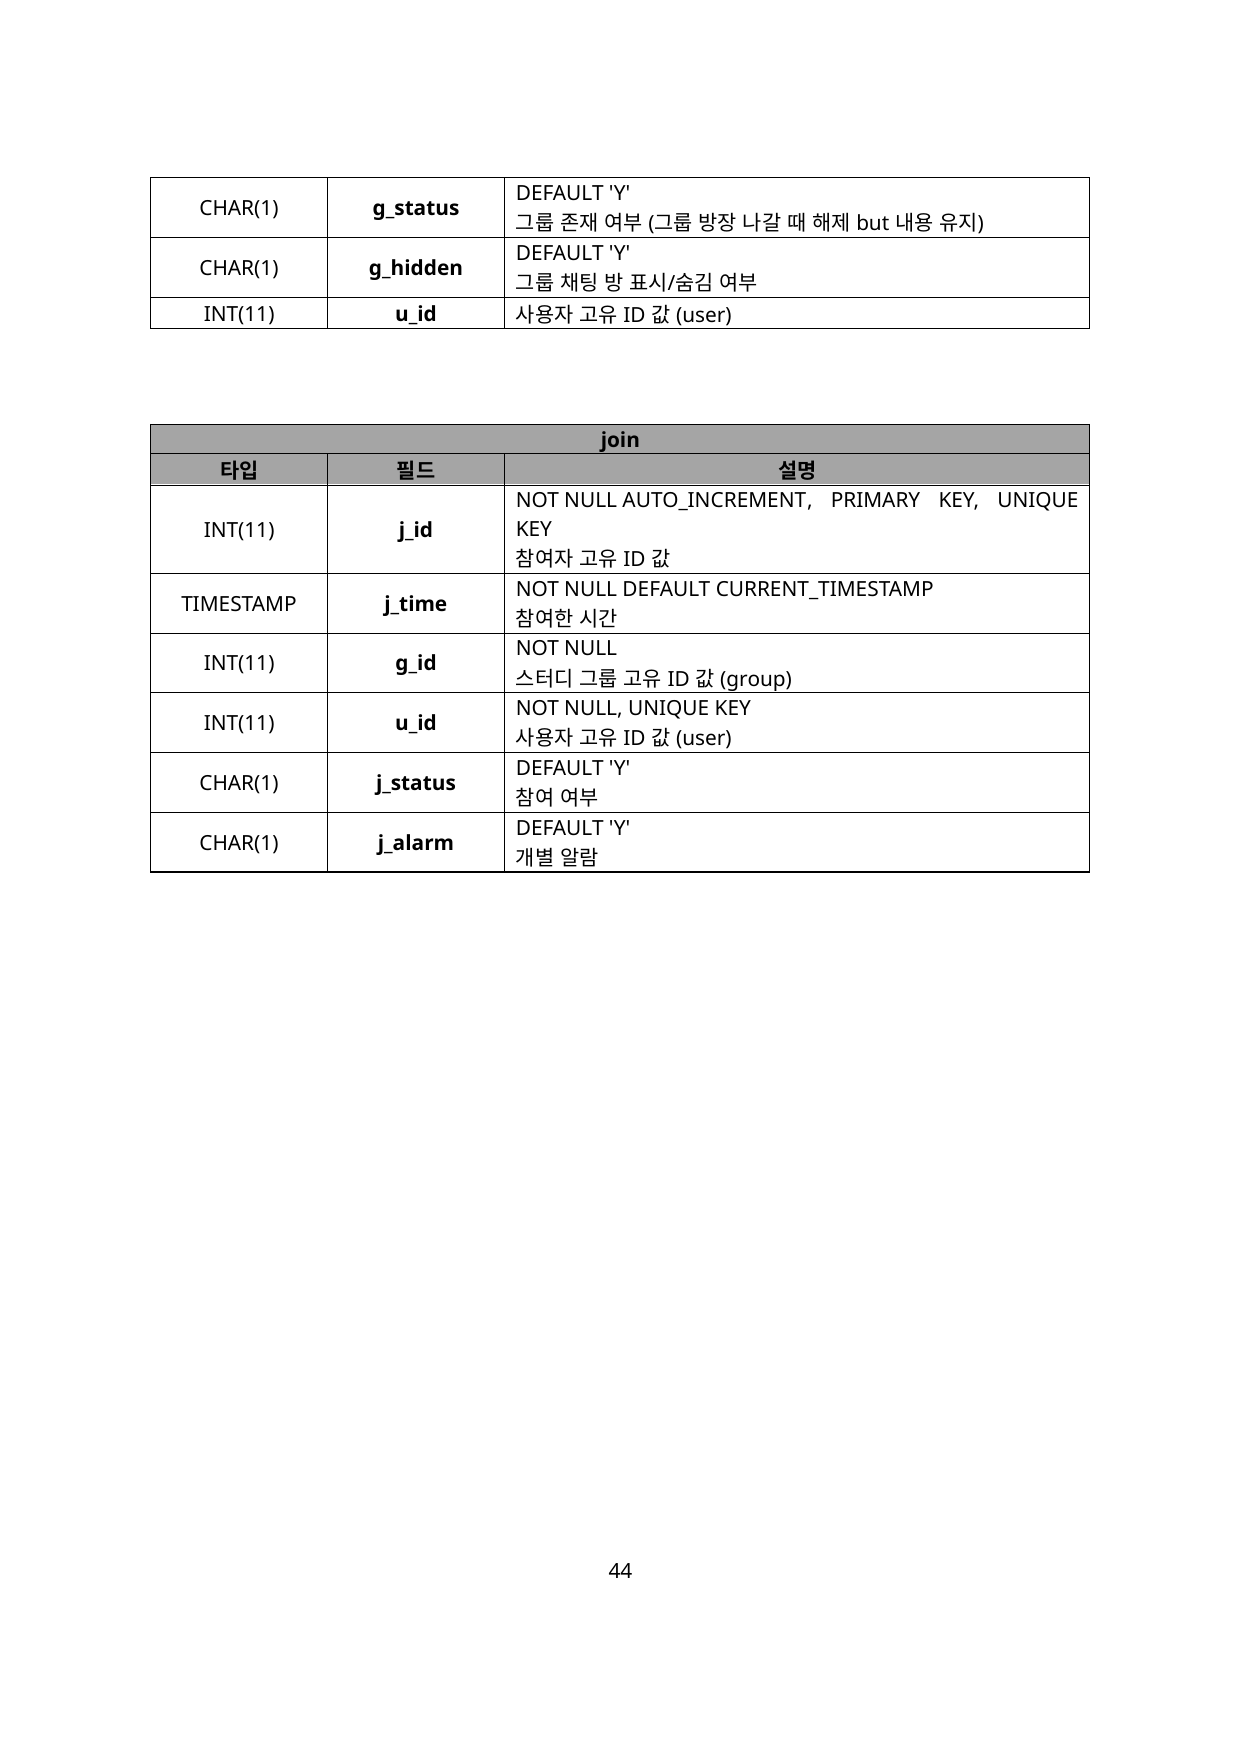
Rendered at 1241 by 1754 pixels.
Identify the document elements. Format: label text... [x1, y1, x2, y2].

table_cell CHAR(1) [151, 813, 327, 871]
table_cell 타입 [151, 454, 327, 484]
table_cell DEFAULT 'Y' 참여 여부 [505, 753, 1089, 812]
table_cell u_id [328, 693, 504, 752]
table_cell j_time [328, 574, 504, 632]
table_cell 설명 [505, 454, 1089, 484]
table_cell j_alarm [328, 813, 504, 871]
table_cell TIMESTAMP [151, 574, 327, 632]
table_cell DEFAULT 'Y' 그룹 존재 여부 (그룹 방장 나갈 때 해제 but 내용 유지) [505, 178, 1089, 237]
table_cell NOT NULL AUTO_INCREMENT , PRIMARY KEY, UNIQUE KEY 참여자 고유 ID 값 [505, 486, 1089, 573]
table_cell CHAR(1) [151, 753, 327, 812]
table_cell NOT NULL, UNIQUE KEY 사용자 고유 ID 값 (user) [505, 693, 1089, 752]
table_cell INT(11) [151, 693, 327, 752]
table_cell g_id [328, 634, 504, 692]
table_cell u_id [328, 298, 504, 328]
table_header join [151, 425, 1089, 453]
table_cell CHAR(1) [151, 238, 327, 297]
table_cell j_id [328, 486, 504, 573]
table_cell INT(11) [151, 298, 327, 328]
table_cell DEFAULT 'Y' 개별 알람 [505, 813, 1089, 871]
table_cell g_hidden [328, 238, 504, 297]
table_cell INT(11) [151, 634, 327, 692]
table_cell DEFAULT 'Y' 그룹 채팅 방 표시/숨김 여부 [505, 238, 1089, 297]
table_cell NOT NULL DEFAULT CURRENT_TIMESTAMP 참여한 시간 [505, 574, 1089, 632]
table_cell 필드 [328, 454, 504, 484]
table_cell j_status [328, 753, 504, 812]
table_cell CHAR(1) [151, 178, 327, 237]
table_cell g_status [328, 178, 504, 237]
table_cell INT(11) [151, 486, 327, 573]
table_cell NOT NULL 스터디 그룹 고유 ID 값 (group) [505, 634, 1089, 692]
table_cell 사용자 고유 ID 값 (user) [505, 298, 1089, 328]
